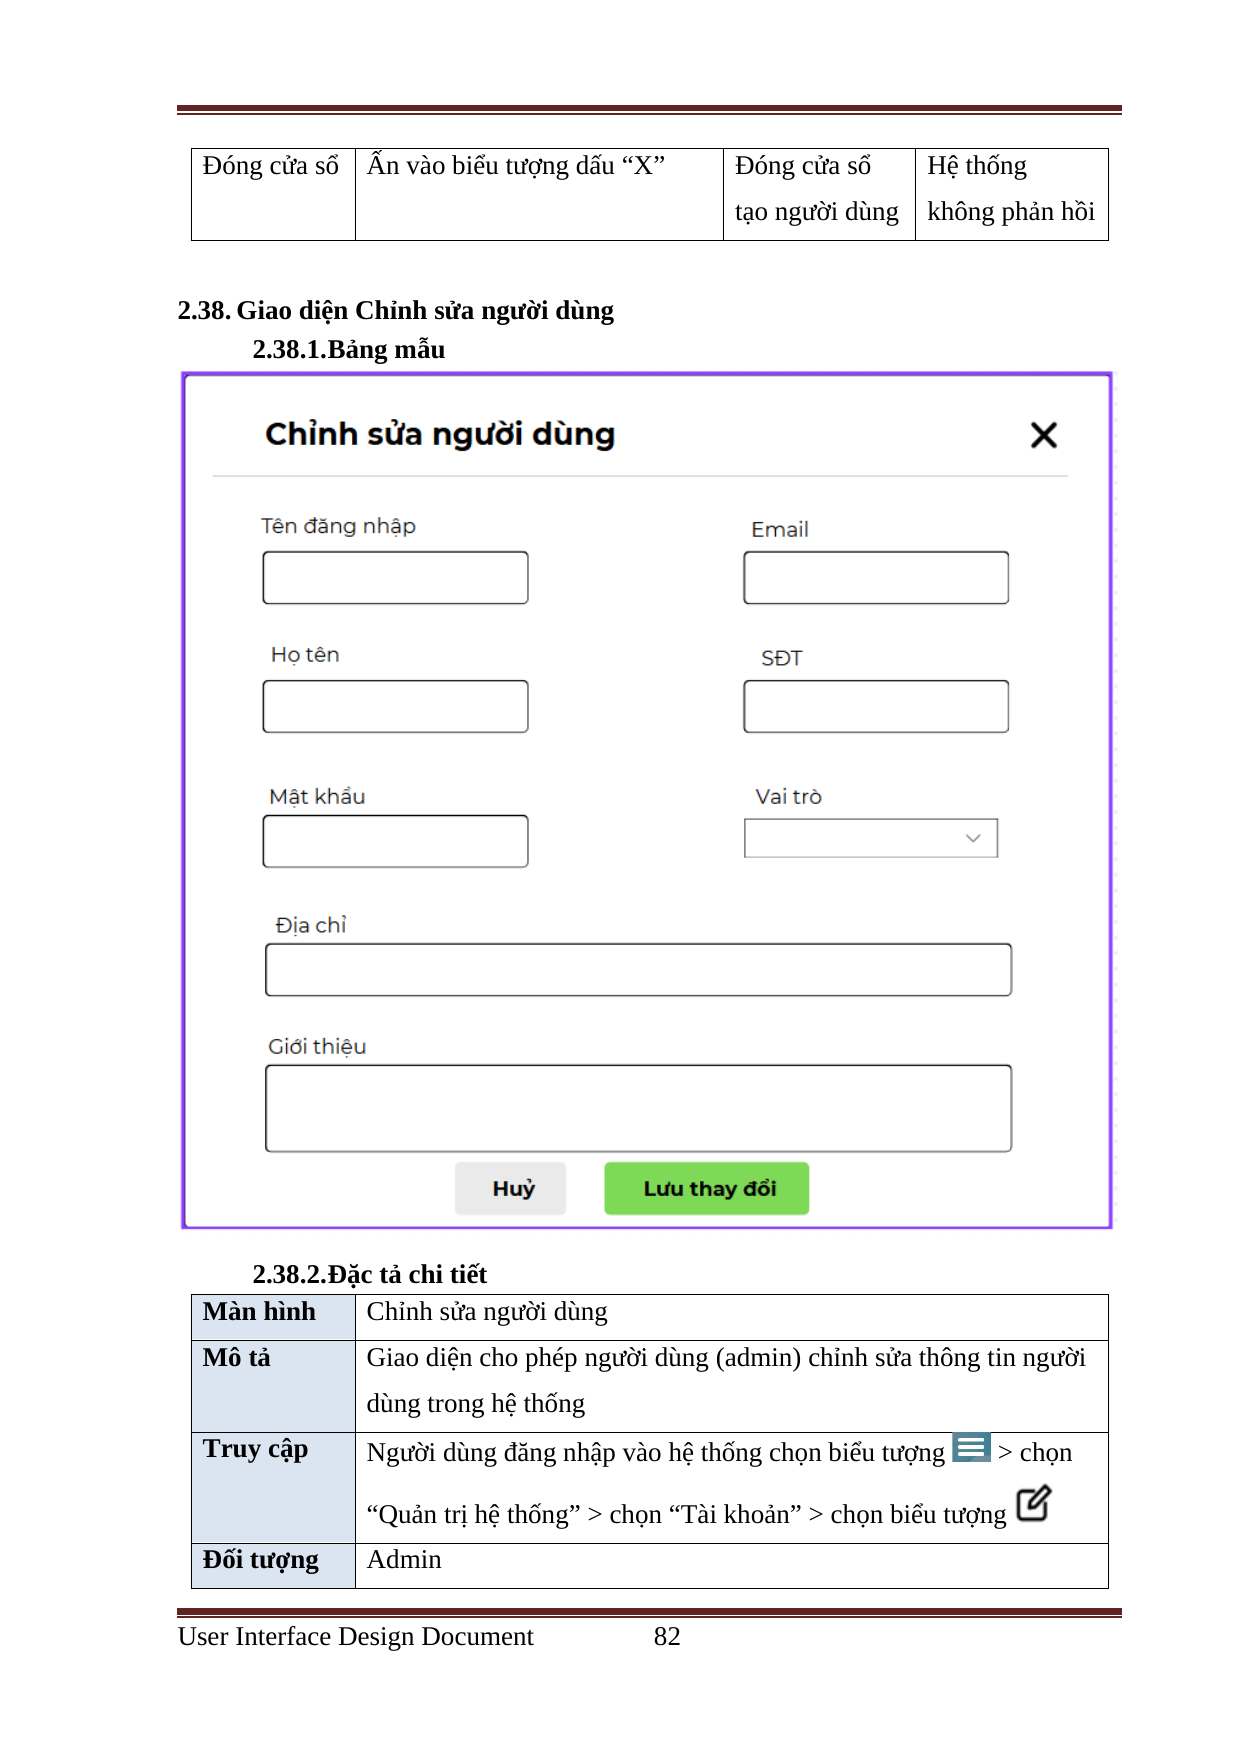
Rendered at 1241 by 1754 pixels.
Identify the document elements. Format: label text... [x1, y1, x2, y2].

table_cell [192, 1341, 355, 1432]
subtitle Đặc tả chi tiết [252, 1258, 1122, 1290]
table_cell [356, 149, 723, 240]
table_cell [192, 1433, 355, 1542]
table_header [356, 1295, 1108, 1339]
subtitle Giao diện Chỉnh sửa người dùng [177, 294, 1122, 325]
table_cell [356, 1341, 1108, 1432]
picture [177, 369, 1123, 1234]
subtitle Bảng mẫu [252, 334, 1122, 365]
picture [952, 1432, 991, 1462]
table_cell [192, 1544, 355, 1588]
picture [1014, 1482, 1054, 1524]
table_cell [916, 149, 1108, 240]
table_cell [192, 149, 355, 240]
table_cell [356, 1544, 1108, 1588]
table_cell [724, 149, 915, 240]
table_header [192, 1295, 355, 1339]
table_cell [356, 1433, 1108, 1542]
